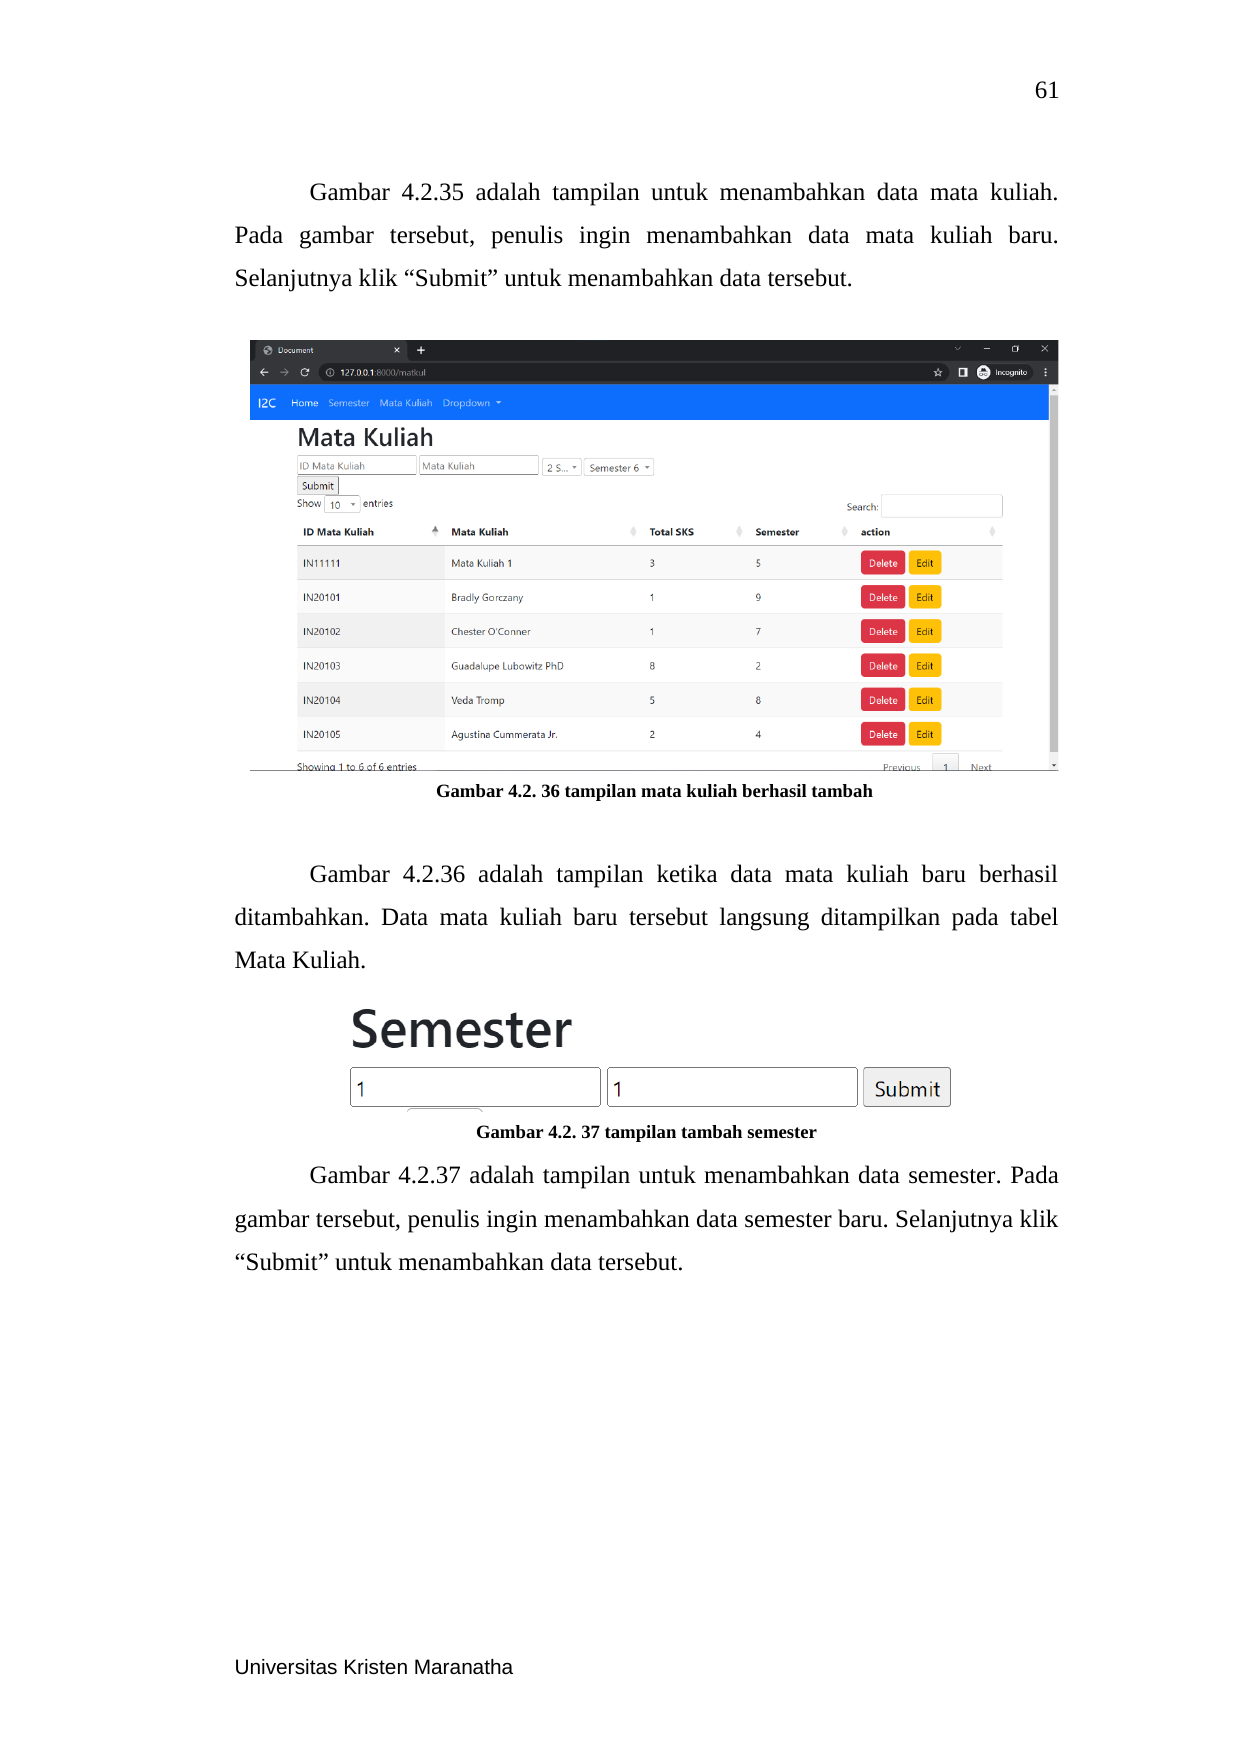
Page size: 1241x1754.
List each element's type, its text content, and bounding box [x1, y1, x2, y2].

picture [331, 997, 962, 1112]
text Gambar 4.2.36 adalah tampilan ketika data mata kuliah baru berhasil ditambahkan. Data mata kuliah baru tersebut langsung ditampilkan pada tabel Mata Kuliah. [234, 859, 1059, 974]
text Gambar 4.2.37 adalah tampilan untuk menambahkan data semester. Pada gambar tersebut, penulis ingin menambahkan data semester baru. Selanjutnya klik “Submit” untuk menambahkan data tersebut. [234, 1161, 1059, 1276]
text Gambar 4.2.35 adalah tampilan untuk menambahkan data mata kuliah. Pada gambar tersebut, penulis ingin menambahkan data mata kuliah baru. Selanjutnya klik “Submit” untuk menambahkan data tersebut. [234, 177, 1059, 292]
picture [250, 340, 1059, 771]
